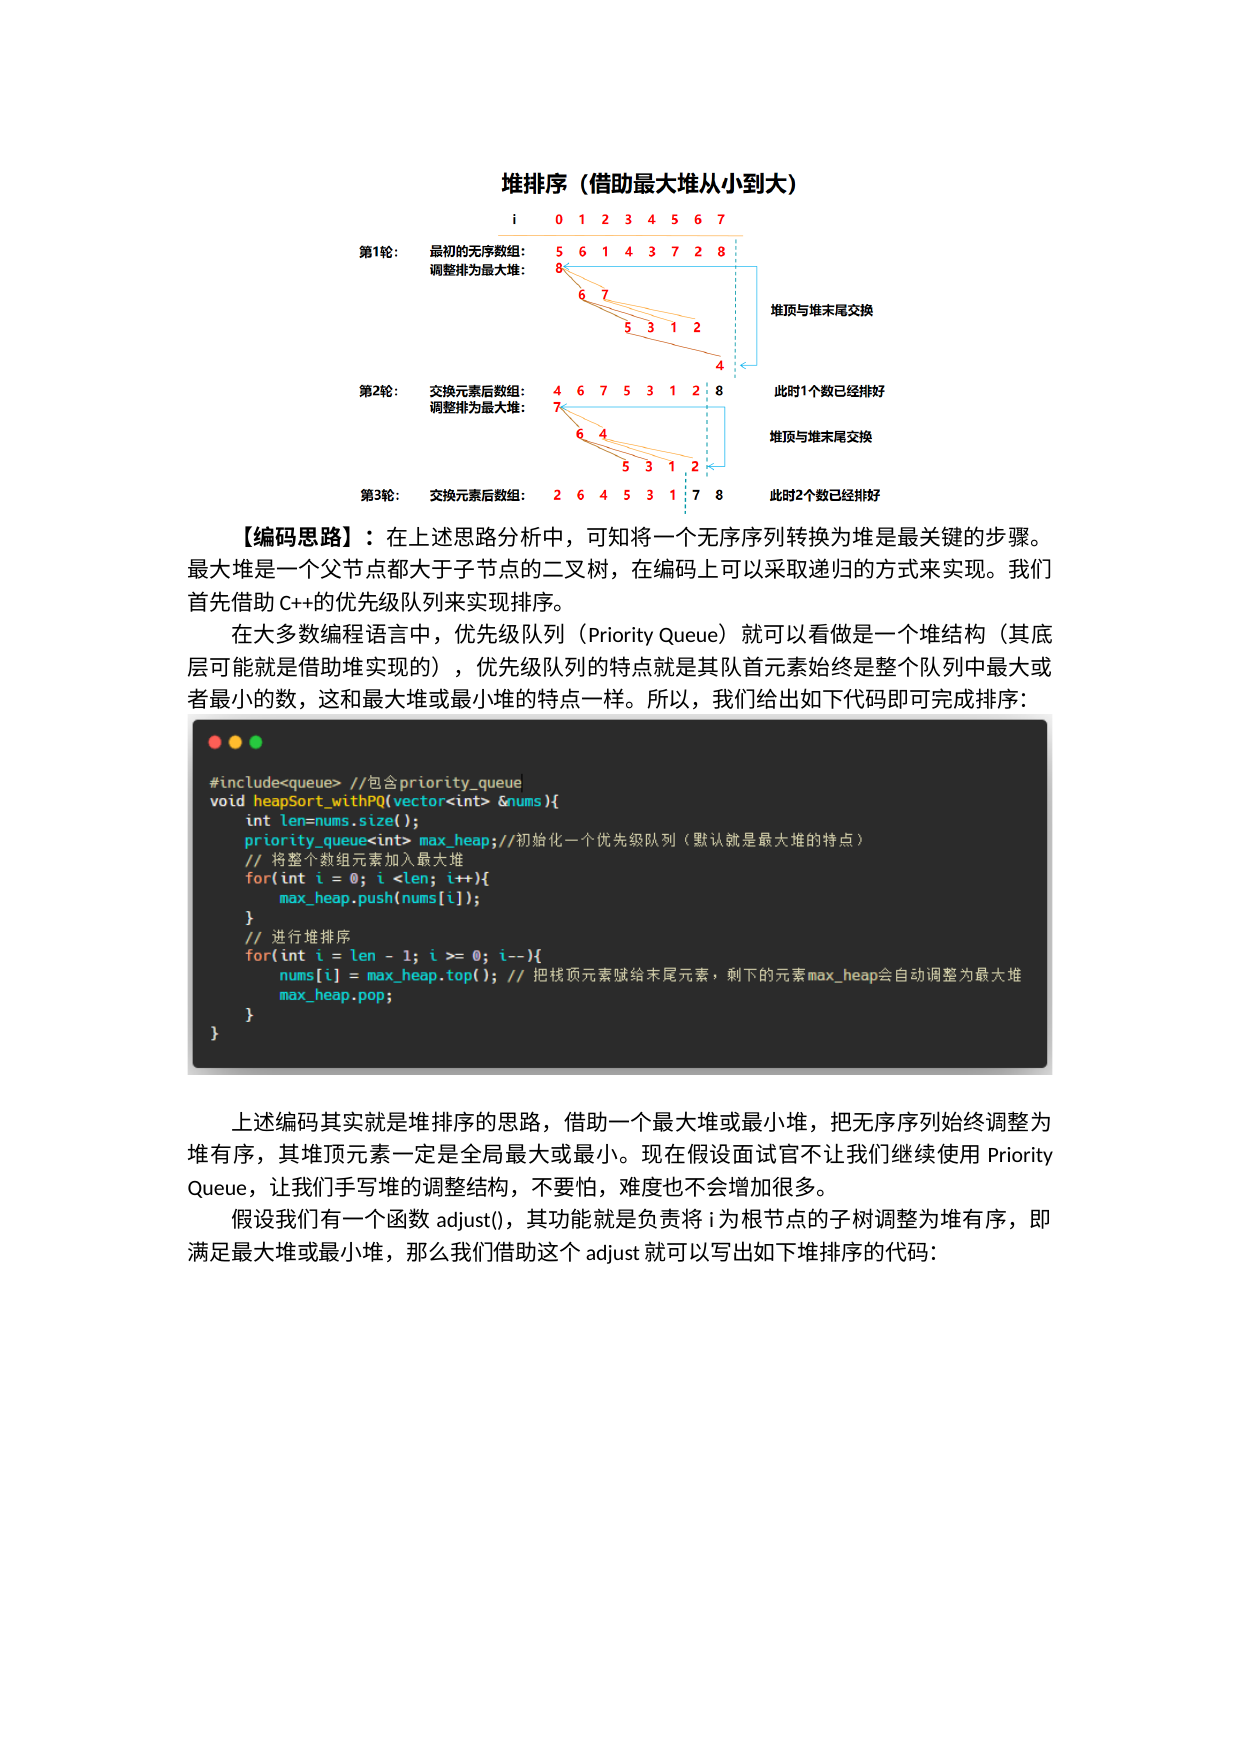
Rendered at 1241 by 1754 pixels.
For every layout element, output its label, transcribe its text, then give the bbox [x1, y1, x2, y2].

picture [347, 162, 893, 514]
text 在大多数编程语言中，优先级队列（Priority Queue）就可以看做是一个堆结构（其底层可能就是借助堆实现的），优先级队列的特点就是其队首元素始终是整个队列中最大或者最小的数，这和最大堆或最小堆的特点一样。所以，我们给出如下代码即可完成排序： [187, 617, 1053, 714]
picture [187, 714, 1053, 1075]
text 上述编码其实就是堆排序的思路，借助一个最大堆或最小堆，把无序序列始终调整为堆有序，其堆顶元素一定是全局最大或最小。现在假设面试官不让我们继续使用Priority Queue，让我们手写堆的调整结构，不要怕，难度也不会增加很多。 [187, 1104, 1053, 1202]
text 假设我们有一个函数adjust()，其功能就是负责将i为根节点的子树调整为堆有序，即满足最大堆或最小堆，那么我们借助这个adjust就可以写出如下堆排序的代码： [187, 1202, 1053, 1267]
text 【编码思路】：在上述思路分析中，可知将一个无序序列转换为堆是最关键的步骤。最大堆是一个父节点都大于子节点的二叉树，在编码上可以采取递归的方式来实现。我们首先借助C++的优先级队列来实现排序。 [187, 519, 1053, 617]
